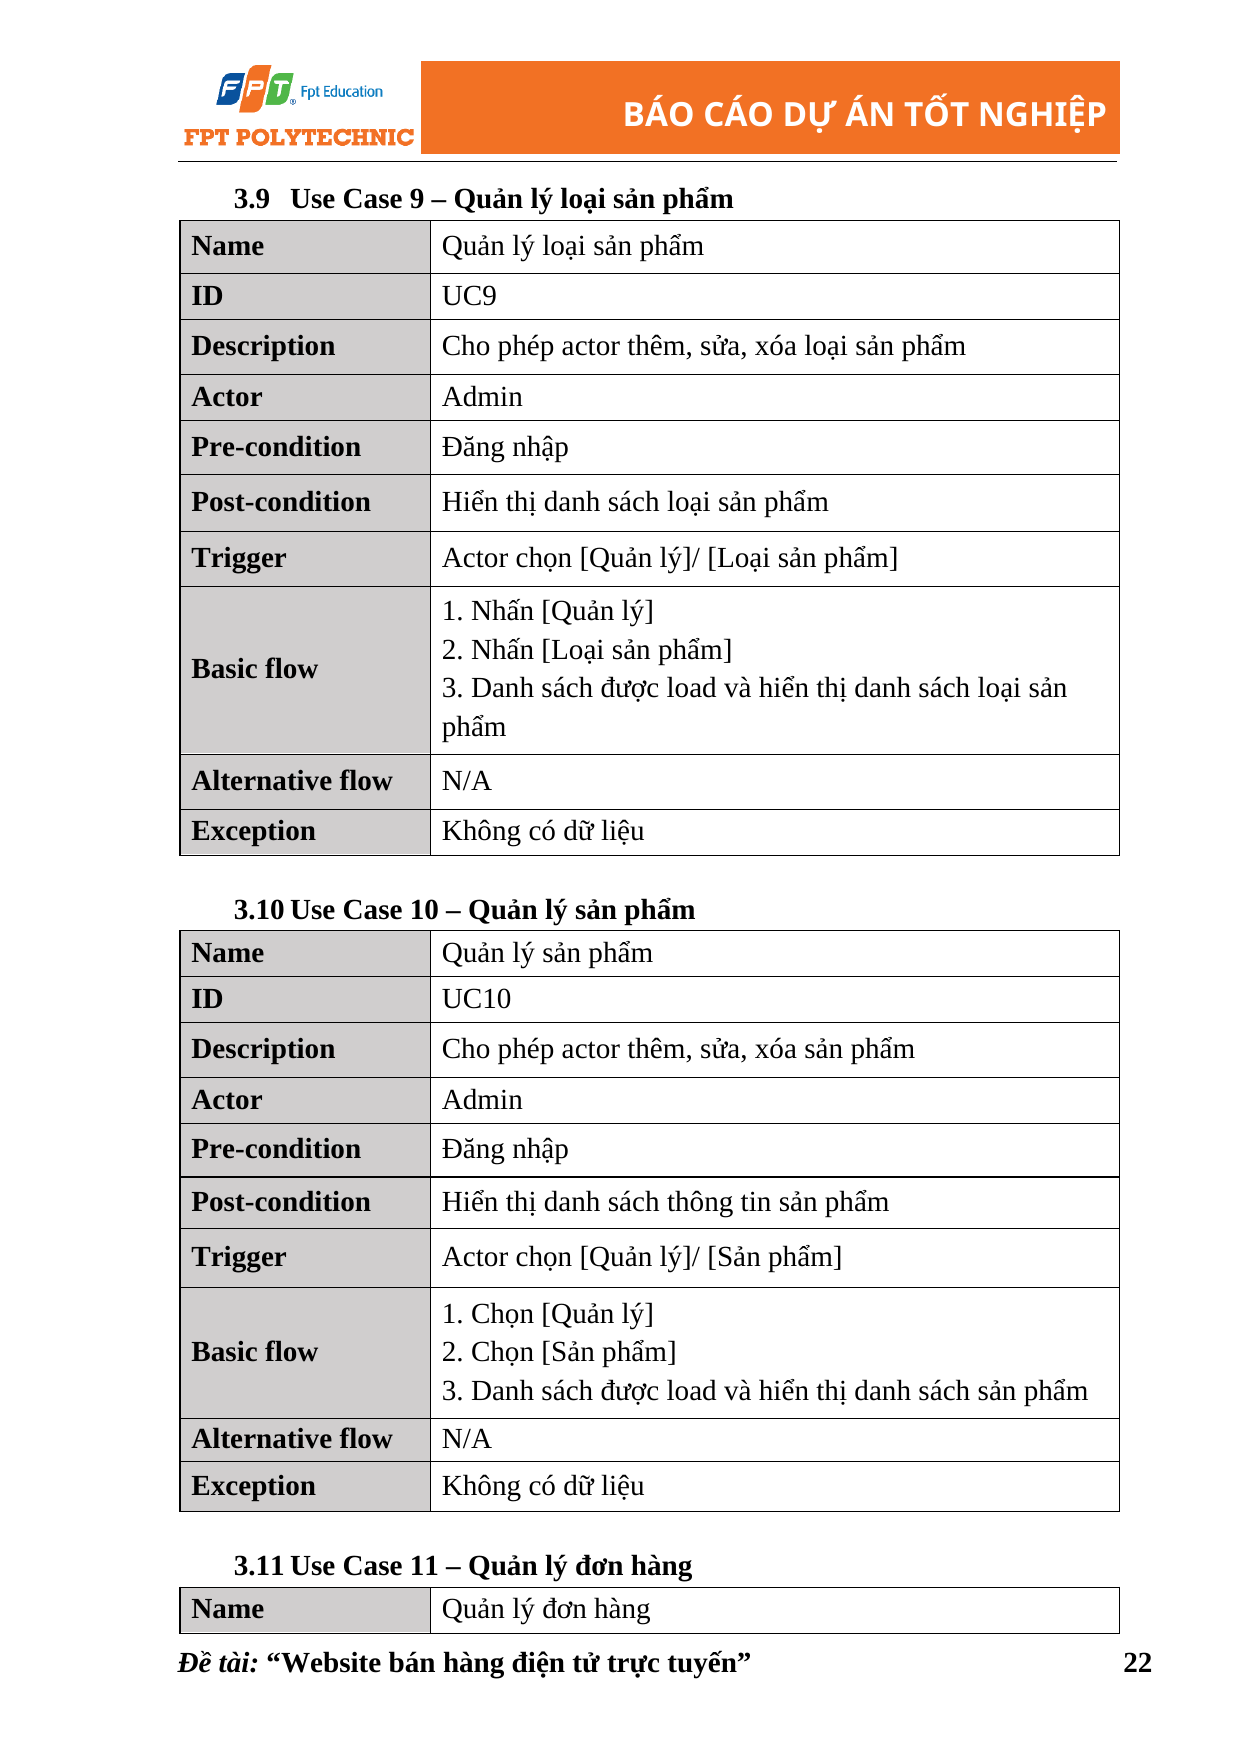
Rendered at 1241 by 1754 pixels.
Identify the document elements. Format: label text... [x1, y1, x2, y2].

table_cell Trigger [181, 1229, 430, 1287]
table_header Quản lý đơn hàng [431, 1588, 1119, 1632]
table_cell UC9 [431, 274, 1119, 319]
table_cell Basic flow [181, 1288, 430, 1418]
table_cell Exception [181, 810, 430, 854]
table_header Quản lý sản phẩm [431, 931, 1119, 976]
table_cell Đăng nhập [431, 421, 1119, 474]
table_cell Admin [431, 375, 1119, 420]
table_cell Hiển thị danh sách loại sản phẩm [431, 475, 1119, 531]
table_cell Trigger [181, 532, 430, 586]
table_cell Hiển thị danh sách thông tin sản phẩm [431, 1178, 1119, 1228]
table_cell Exception [181, 1462, 430, 1511]
table_cell Pre-condition [181, 421, 430, 474]
subtitle Use Case 10 – Quản lý sản phẩm [233, 892, 1122, 925]
table_cell Cho phép actor thêm, sửa, xóa sản phẩm [431, 1023, 1119, 1077]
table_cell Actor [181, 375, 430, 420]
table_cell Đăng nhập [431, 1124, 1119, 1176]
table_cell N/A [431, 1419, 1119, 1461]
table_cell UC10 [431, 977, 1119, 1022]
table_cell Actor chọn [Quản lý]/ [Sản phẩm] [431, 1229, 1119, 1287]
table_cell Pre-condition [181, 1124, 430, 1176]
subtitle Use Case 11 – Quản lý đơn hàng [233, 1548, 1122, 1582]
table_cell Actor [181, 1078, 430, 1123]
table_header Name [181, 1588, 430, 1632]
subtitle Use Case 9 – Quản lý loại sản phẩm [233, 181, 1122, 215]
table_cell Không có dữ liệu [431, 810, 1119, 854]
table_cell Alternative flow [181, 755, 430, 809]
table_header Name [181, 931, 430, 976]
table_cell Description [181, 320, 430, 374]
table_cell ID [181, 977, 430, 1022]
table_cell Cho phép actor thêm, sửa, xóa loại sản phẩm [431, 320, 1119, 374]
table_cell Post-condition [181, 1178, 430, 1228]
table_cell 1. Nhấn [Quản lý] 2. Nhấn [Loại sản phẩm] 3. Danh sách được load và hiển thị danh sách loại sản phẩm [431, 587, 1119, 753]
table_cell Không có dữ liệu [431, 1462, 1119, 1511]
table_cell Post-condition [181, 475, 430, 531]
table_cell Description [181, 1023, 430, 1077]
table_cell Admin [431, 1078, 1119, 1123]
table_cell Basic flow [181, 587, 430, 753]
table_header Quản lý loại sản phẩm [431, 221, 1119, 273]
table_cell 1. Chọn [Quản lý] 2. Chọn [Sản phẩm] 3. Danh sách được load và hiển thị danh sách sản phẩm [431, 1288, 1119, 1418]
table_cell ID [181, 274, 430, 319]
table_cell Actor chọn [Quản lý]/ [Loại sản phẩm] [431, 532, 1119, 586]
table_cell N/A [431, 755, 1119, 809]
table_header Name [181, 221, 430, 273]
table_cell Alternative flow [181, 1419, 430, 1461]
picture [174, 58, 420, 157]
